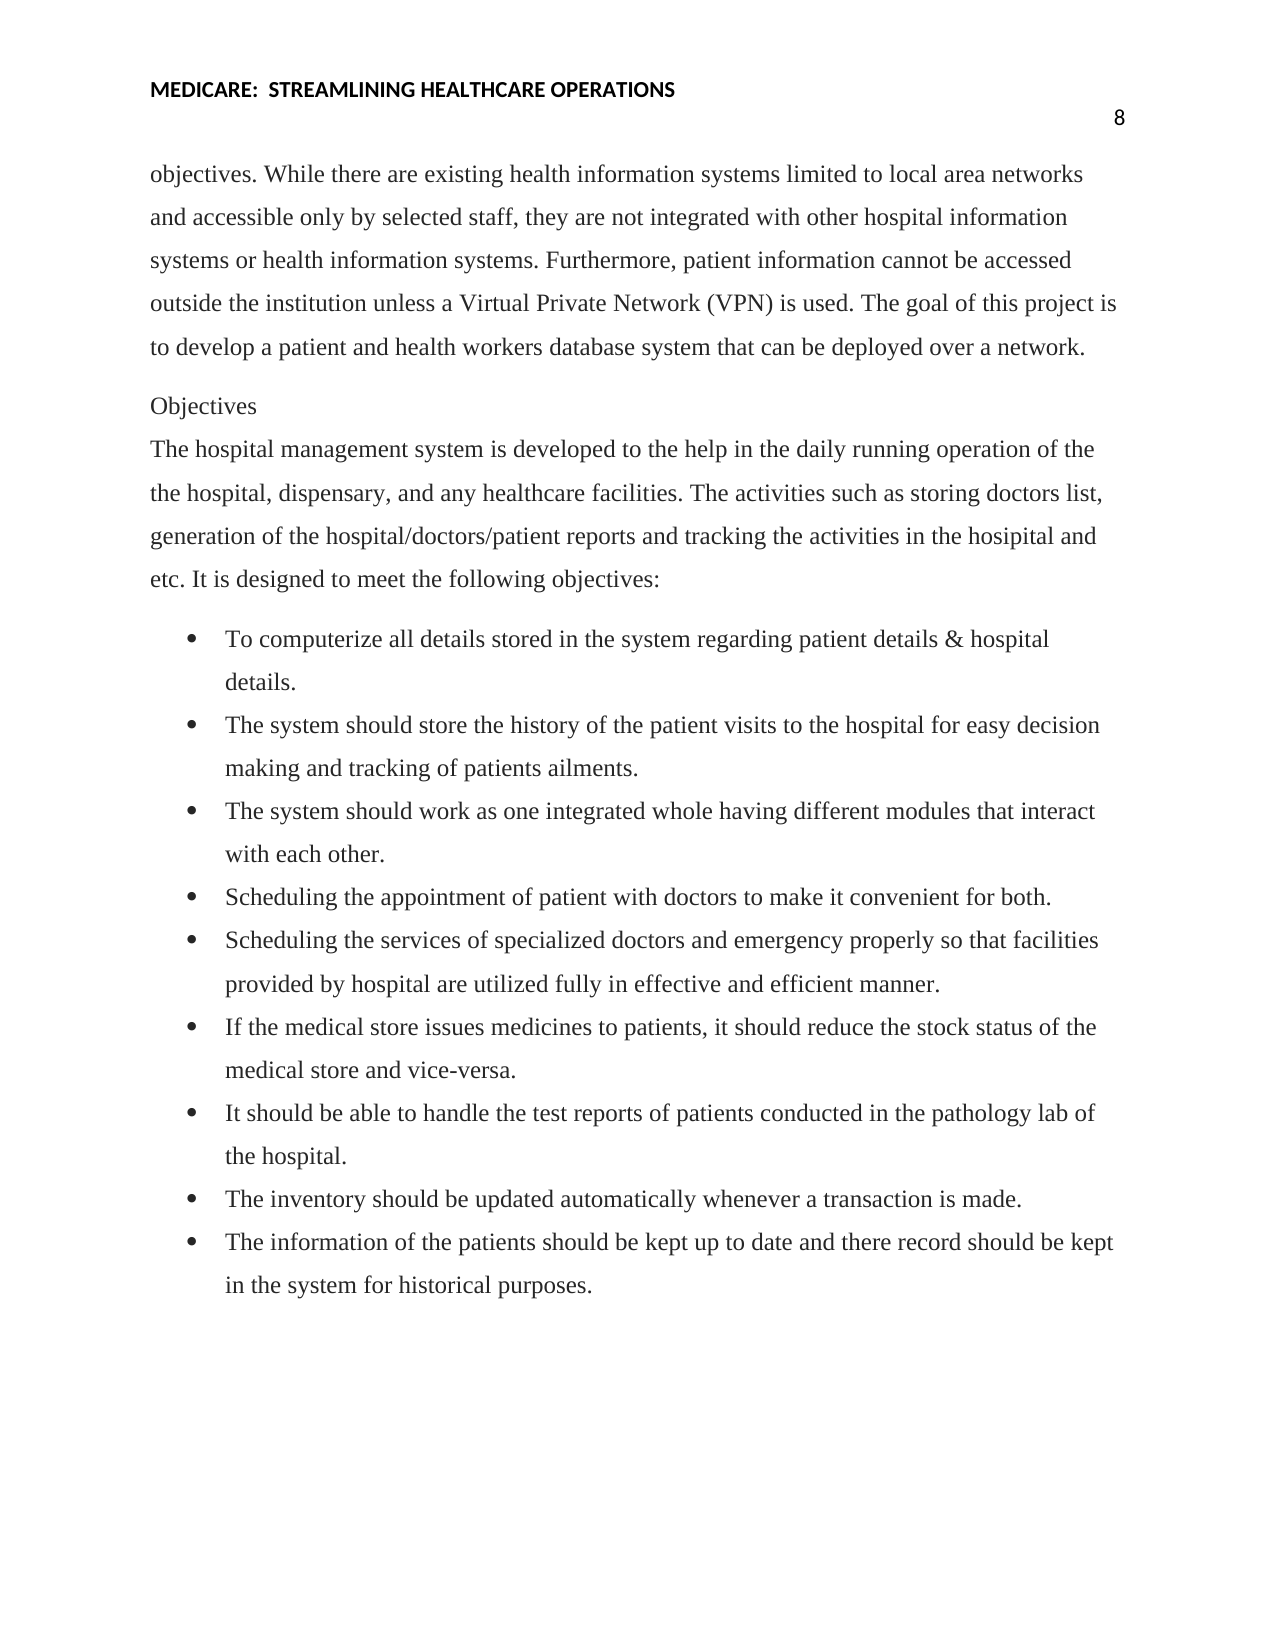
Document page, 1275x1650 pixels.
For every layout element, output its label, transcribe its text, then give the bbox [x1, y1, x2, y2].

list Scheduling the services of specialized doctors and emergency properly so that facilities provided by hospital are utilized fully in effective and efficient manner. [187, 926, 1125, 997]
list The information of the patients should be kept up to date and there record should be kept in the system for historical purposes. [187, 1227, 1125, 1299]
list The system should work as one integrated whole having different modules that interact with each other. [187, 796, 1125, 868]
text The hospital management system is developed to the help in the daily running operation of the the hospital, dispensary, and any healthcare facilities. The activities such as storing doctors list, generation of the hospital/doctors/patient reports and tracking the activities in the hosipital and etc. It is designed to meet the following objectives: [150, 434, 1125, 593]
list To computerize all details stored in the system regarding patient details & hospital details. [187, 624, 1125, 696]
list Scheduling the appointment of patient with doctors to make it convenient for both. [187, 882, 1125, 911]
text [150, 159, 1125, 360]
list It should be able to handle the test reports of patients conducted in the pathology lab of the hospital. [187, 1098, 1125, 1170]
subtitle Objectives [150, 391, 1125, 420]
list If the medical store issues medicines to patients, it should reduce the stock status of the medical store and vice-versa. [187, 1012, 1125, 1084]
list The inventory should be updated automatically whenever a transaction is made. [187, 1184, 1125, 1213]
list The system should store the history of the patient visits to the hospital for easy decision making and tracking of patients ailments. [187, 710, 1125, 782]
